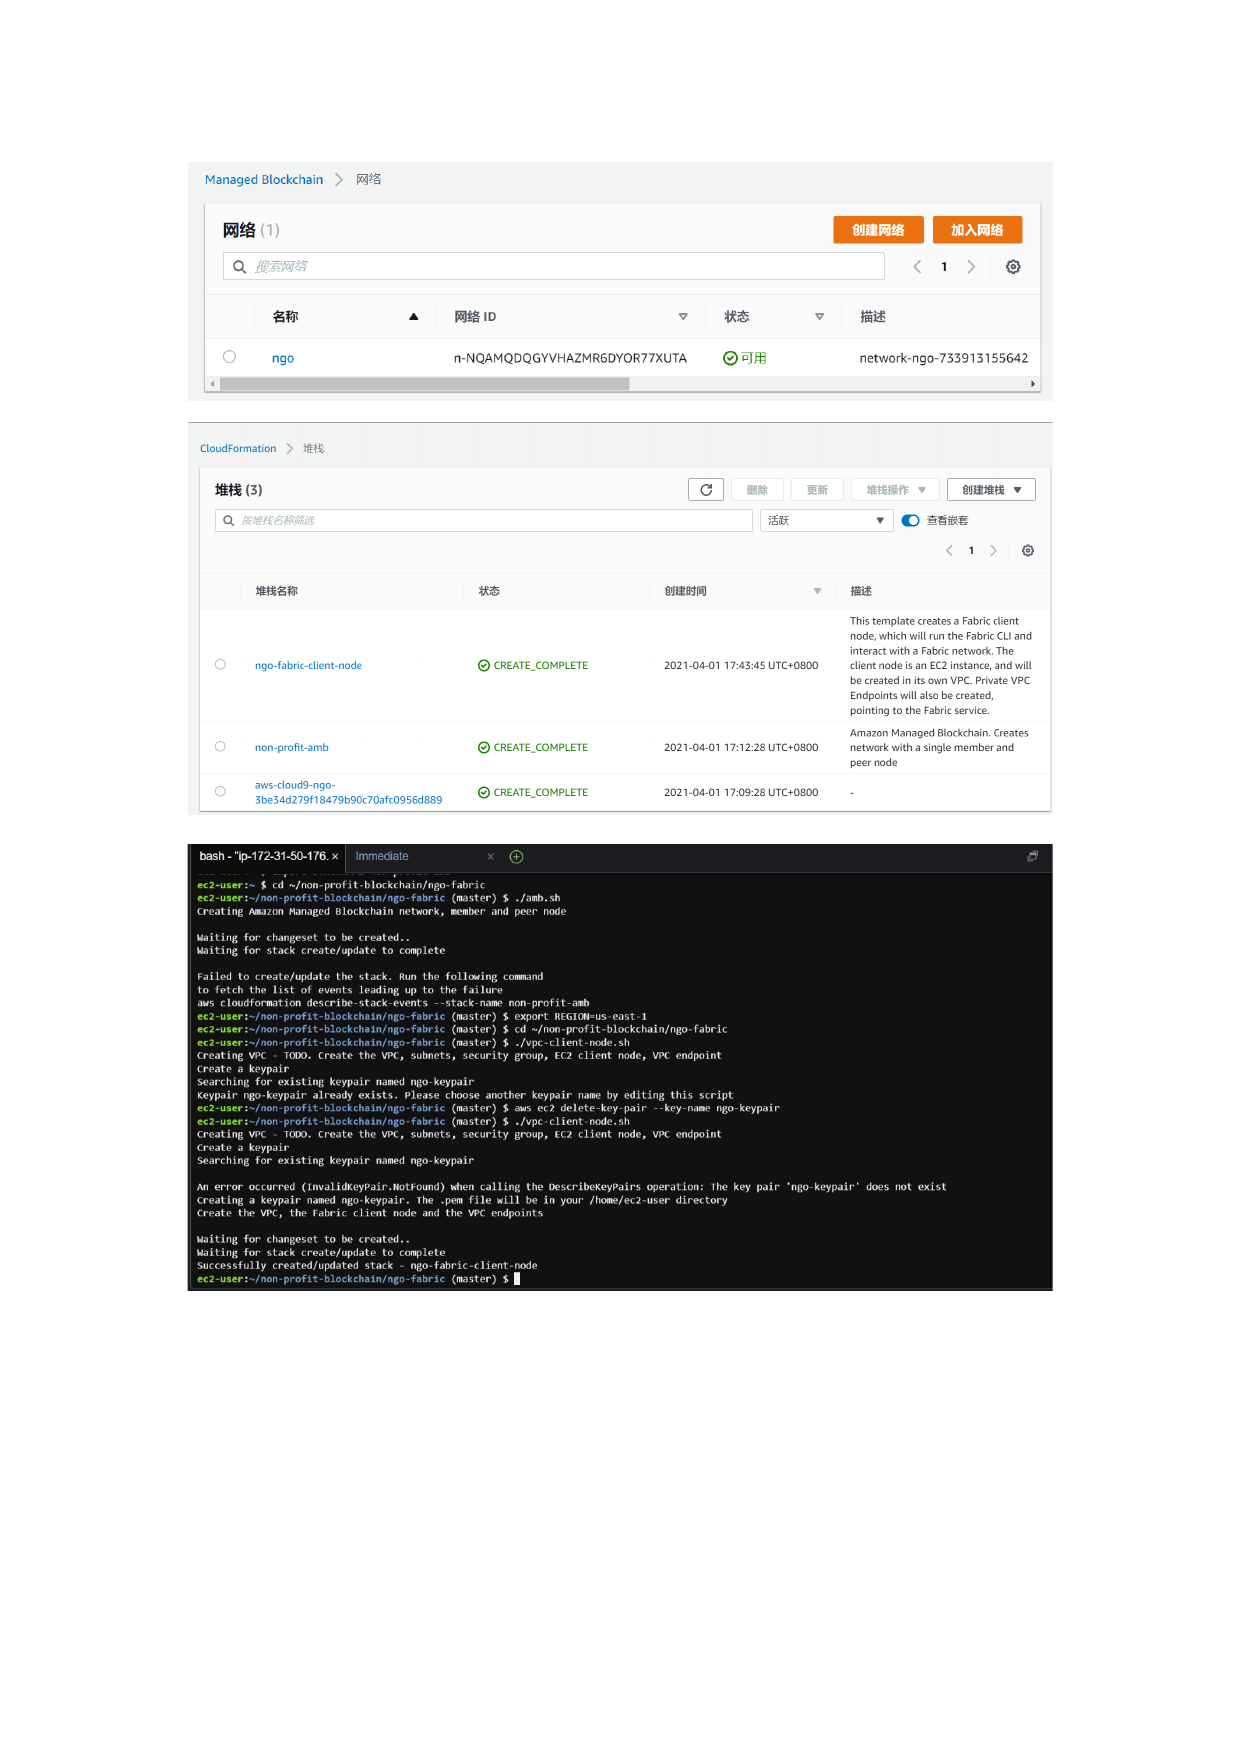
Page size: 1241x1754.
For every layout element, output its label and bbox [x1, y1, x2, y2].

picture [187, 422, 1053, 815]
picture [187, 844, 1053, 1291]
picture [187, 162, 1053, 401]
